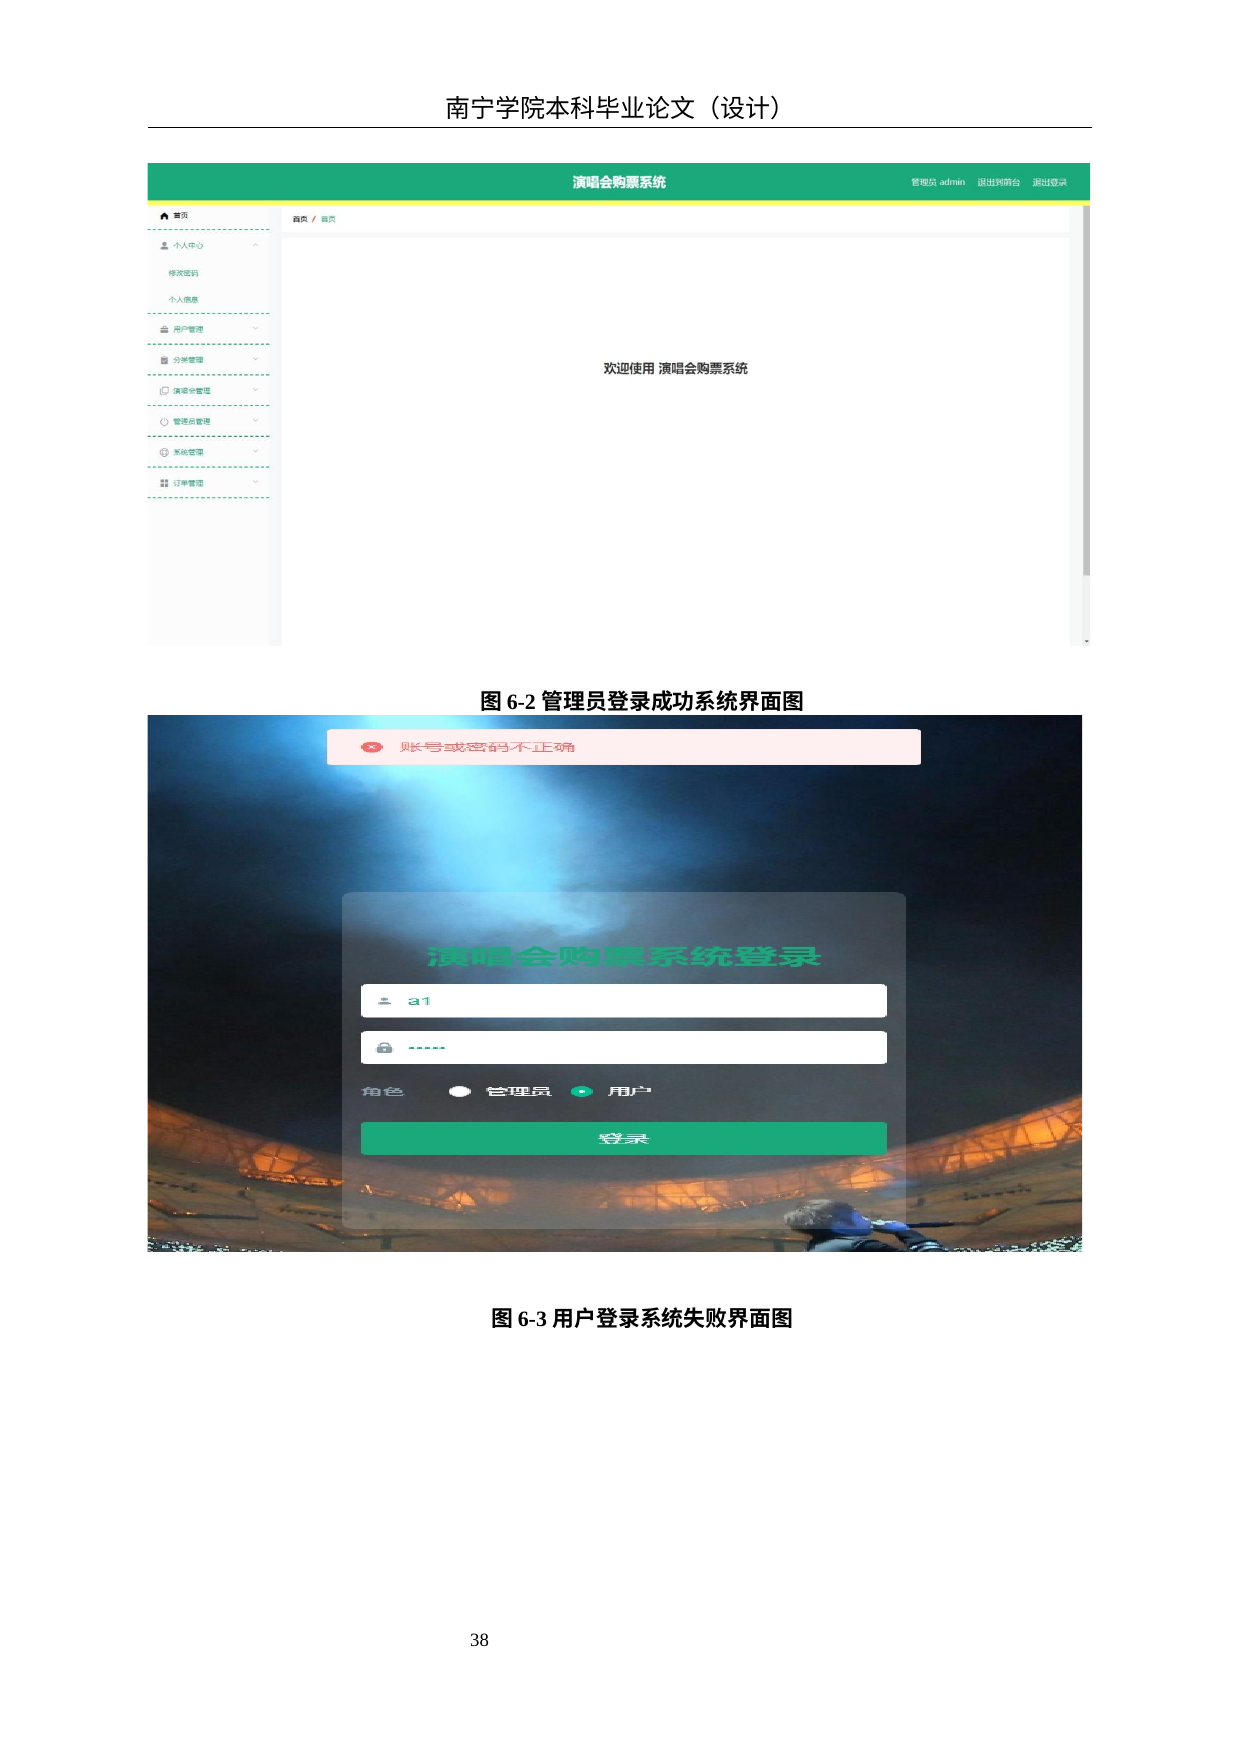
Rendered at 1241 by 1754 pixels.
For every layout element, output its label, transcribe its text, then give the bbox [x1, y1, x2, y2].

text 图6-3 用户登录系统失败界面图 [148, 1301, 1092, 1333]
text 图6-2 管理员登录成功系统界面图 [148, 683, 1092, 716]
picture [147, 163, 1091, 646]
picture [147, 715, 1083, 1252]
